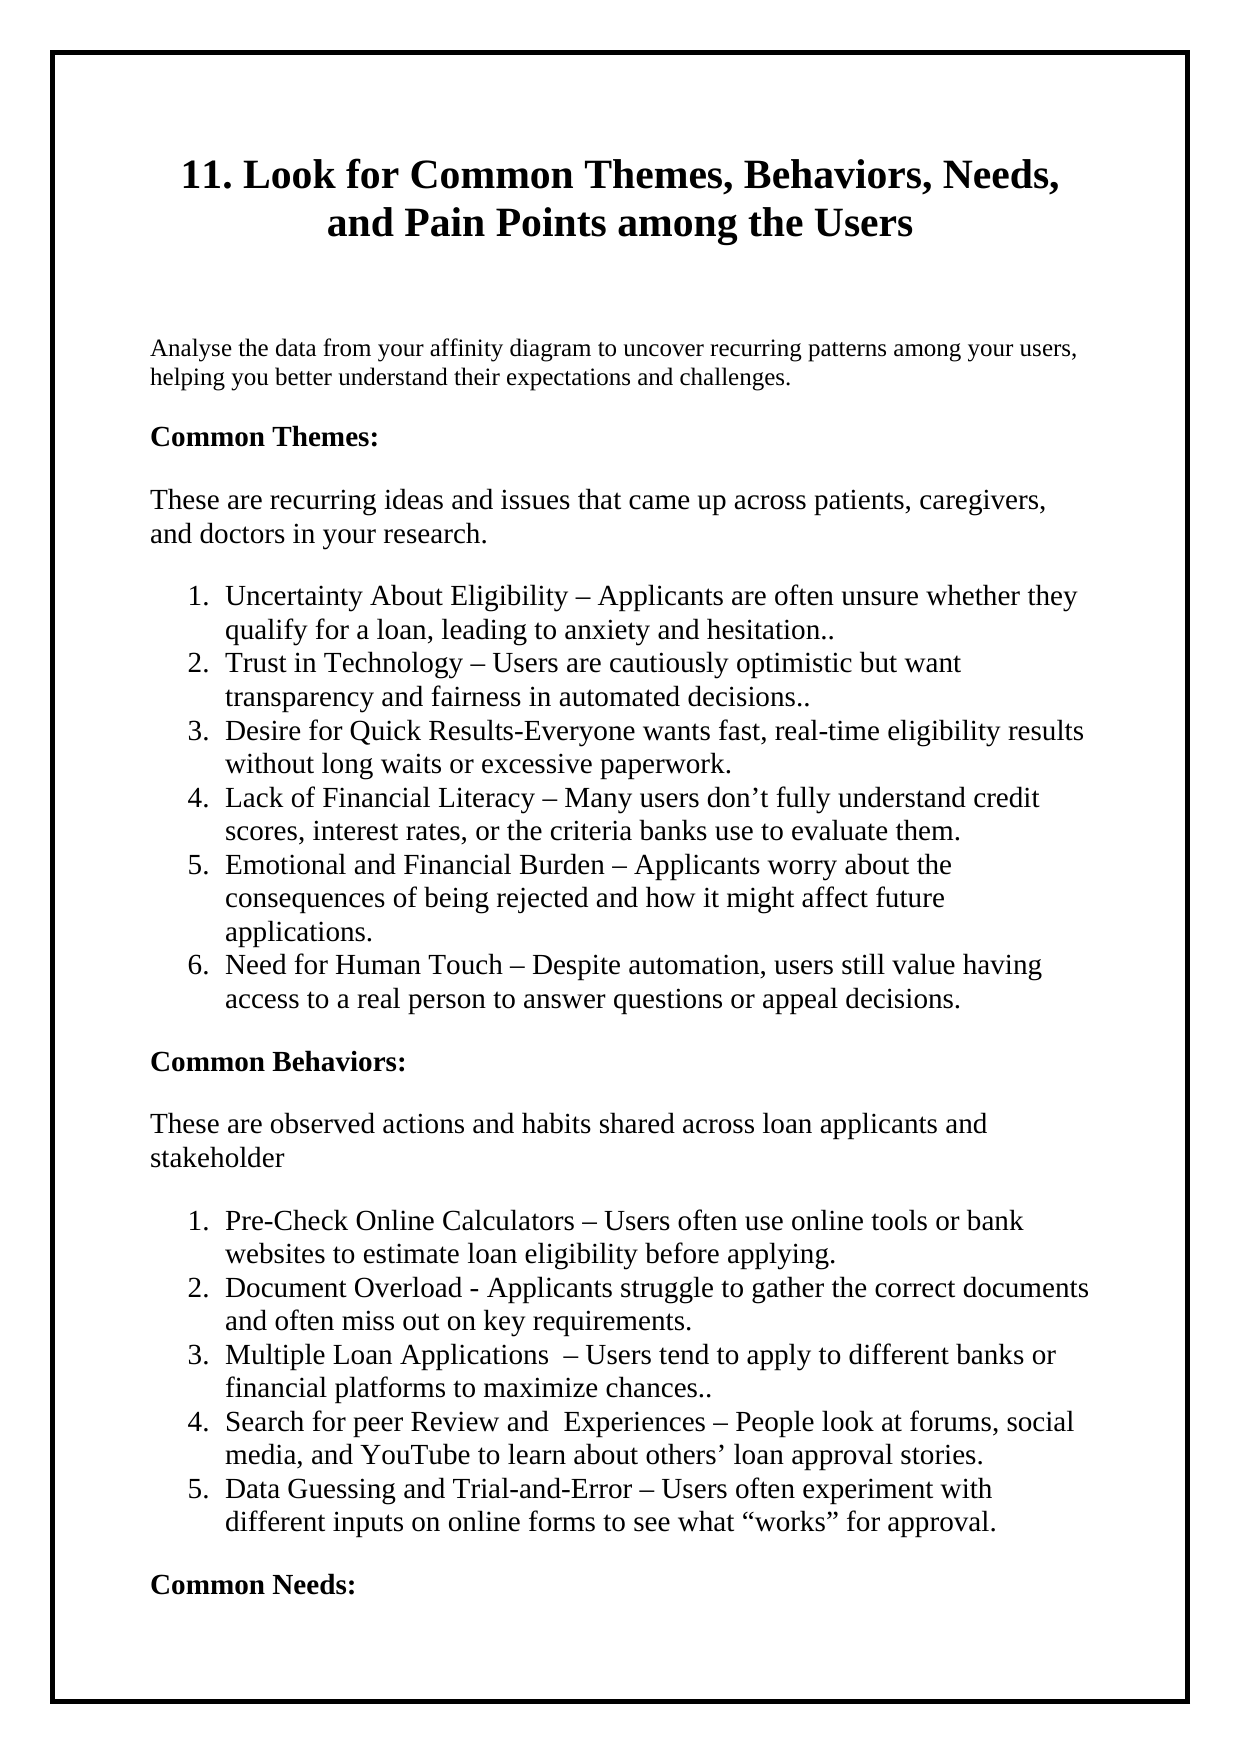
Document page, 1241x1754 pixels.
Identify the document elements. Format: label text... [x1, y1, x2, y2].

list Multiple Loan Applications – Users tend to apply to different banks or financial platforms to maximize chances.. [187, 1337, 1090, 1404]
list Lack of Financial Literacy – Many users don’t fully understand credit scores, interest rates, or the criteria banks use to evaluate them. [187, 780, 1090, 847]
text These are observed actions and habits shared across loan applicants and stakeholder [150, 1106, 1090, 1173]
list Data Guessing and Trial-and-Error – Users often experiment with different inputs on online forms to see what “works” for approval. [187, 1471, 1090, 1538]
list Pre-Check Online Calculators – Users often use online tools or bank websites to estimate loan eligibility before applying. [187, 1203, 1090, 1270]
list Document Overload - Applicants struggle to gather the correct documents and often miss out on key requirements. [187, 1270, 1090, 1337]
list Desire for Quick Results-Everyone wants fast, real-time eligibility results without long waits or excessive paperwork. [187, 713, 1090, 780]
list Need for Human Touch – Despite automation, users still value having access to a real person to answer questions or appeal decisions. [187, 947, 1090, 1014]
list Trust in Technology – Users are cautiously optimistic but want transparency and fairness in automated decisions.. [187, 646, 1090, 713]
list Uncertainty About Eligibility – Applicants are often unsure whether they qualify for a loan, leading to anxiety and hesitation.. [187, 578, 1090, 646]
text Analyse the data from your affinity diagram to uncover recurring patterns among your users, helping you better understand their expectations and challenges. [150, 333, 1090, 390]
text Common Themes: [150, 419, 1090, 453]
text Common Behaviors: [150, 1044, 1090, 1077]
list Emotional and Financial Burden – Applicants worry about the consequences of being rejected and how it might affect future applications. [187, 847, 1090, 947]
text 11. Look for Common Themes, Behaviors, Needs, and Pain Points among the Users [150, 150, 1090, 246]
text Common Needs: [150, 1567, 1090, 1601]
text These are recurring ideas and issues that came up across patients, caregivers, and doctors in your research. [150, 482, 1090, 549]
list Search for peer Review and Experiences – People look at forums, social media, and YouTube to learn about others’ loan approval stories. [187, 1404, 1090, 1471]
